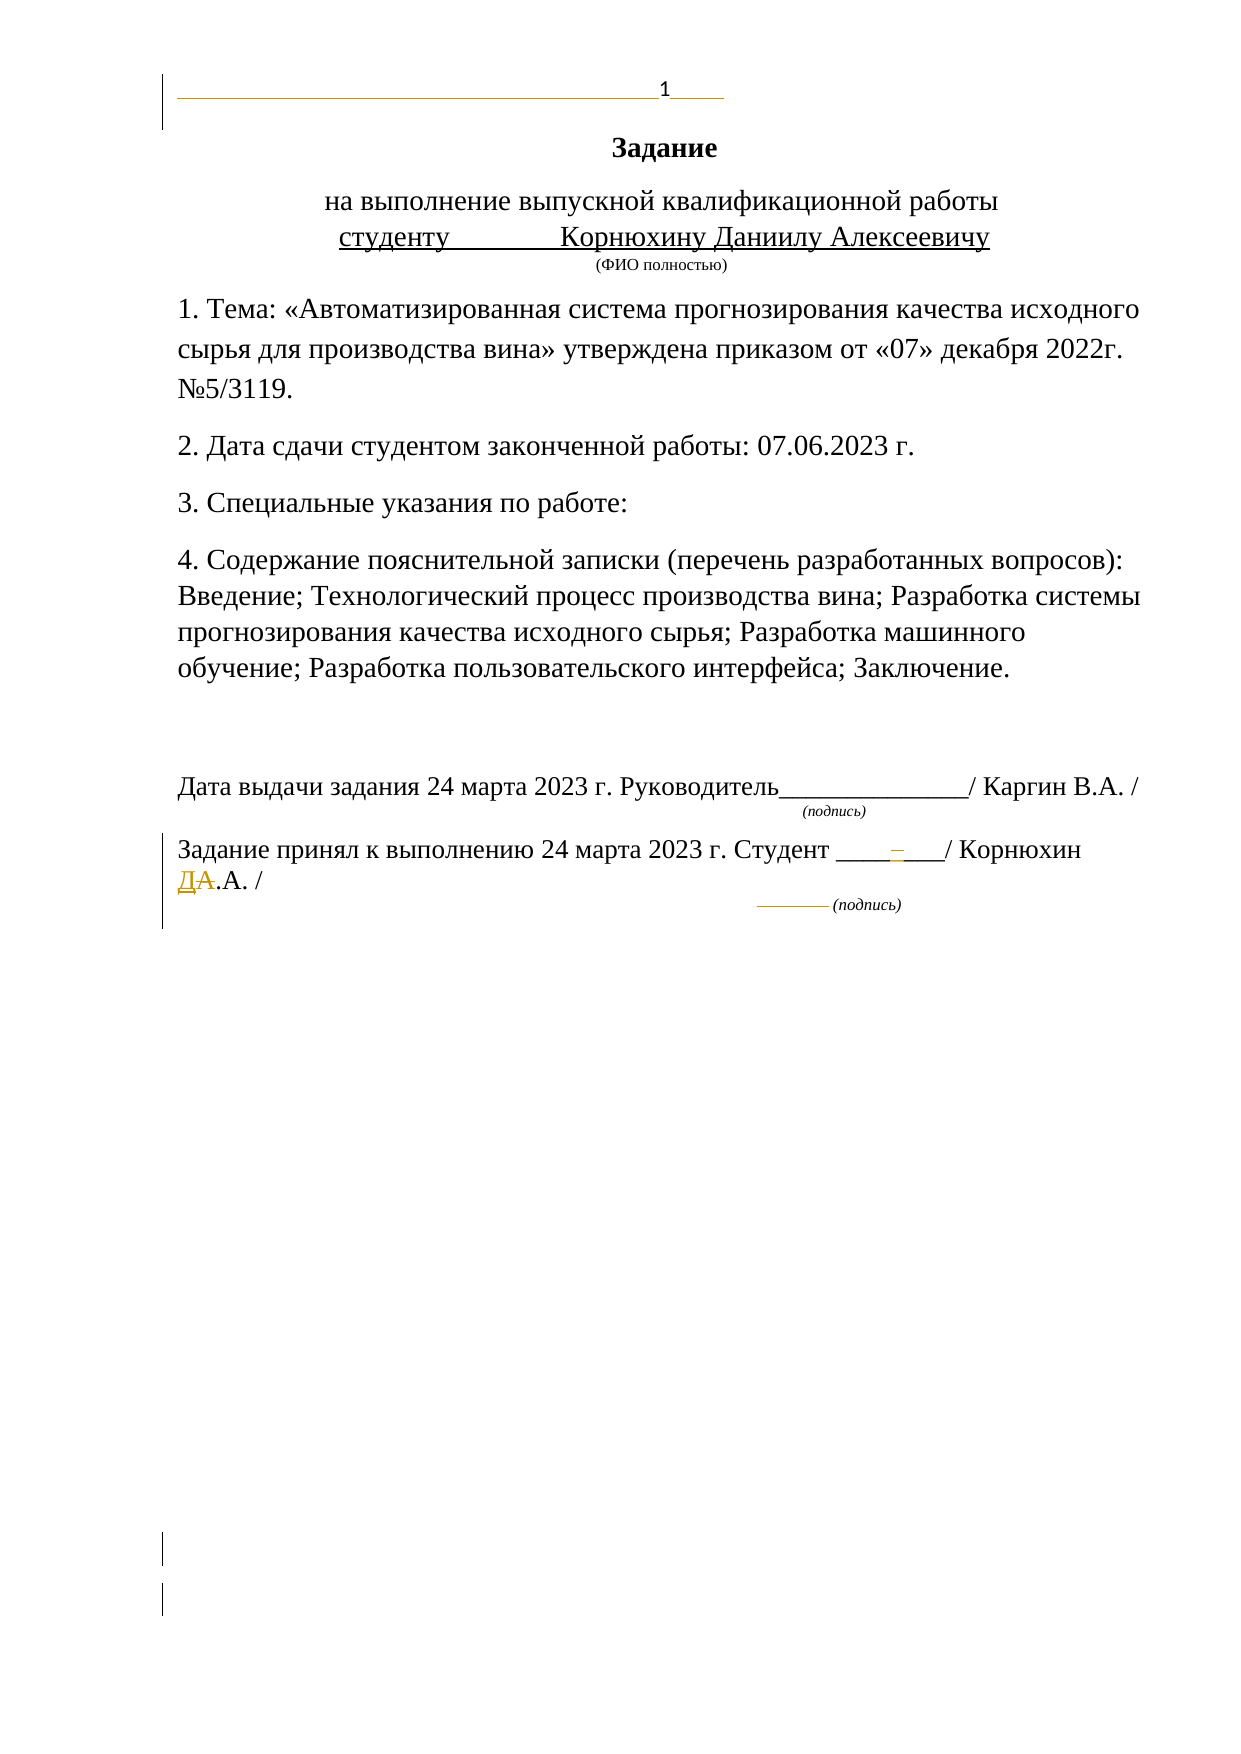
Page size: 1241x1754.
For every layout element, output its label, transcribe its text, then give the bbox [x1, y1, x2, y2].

text (подпись) [177, 802, 1152, 833]
text Задание [177, 130, 1152, 163]
text Задание принял к выполнению 24 марта 2023 г. Студент _______/ Корнюхин .А. / [177, 833, 1152, 895]
text Дата выдачи задания 24 марта 2023 г. Руководитель______________/ Каргин В.А. / [177, 771, 1152, 802]
text на выполнение выпускной квалификационной работы [177, 183, 1146, 216]
text 2. Дата сдачи студентом законченной работы: 07.06.2023 г. [177, 428, 1152, 462]
text 3. Специальные указания по работе: [177, 485, 1152, 519]
text студенту Корнюхину Даниилу Алексеевичу [177, 219, 1152, 252]
text 4. Содержание пояснительной записки (перечень разработанных вопросов): Введение; Технологический процесс производства вина; Разработка системы прогнозирования качества исходного сырья; Разработка машинного обучение; Разработка пользовательского интерфейса; Заключение. [177, 542, 1152, 684]
text 1. Тема: «Автоматизированная система прогнозирования качества исходного сырья для производства вина» утверждена приказом от «07» декабря 2022г. №5/3119. [177, 291, 1152, 405]
text (подпись) [177, 895, 1152, 929]
text (ФИО полностью) [177, 255, 1146, 288]
